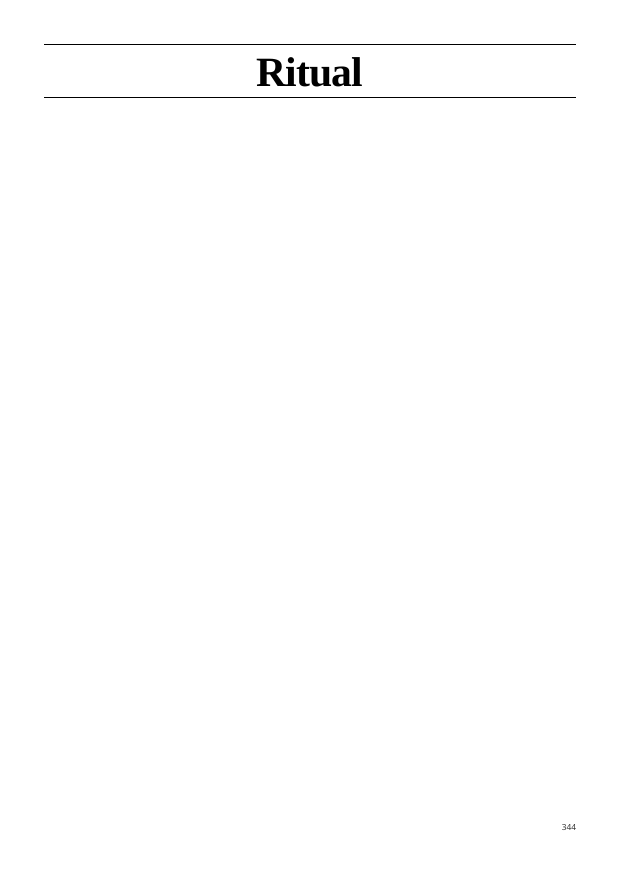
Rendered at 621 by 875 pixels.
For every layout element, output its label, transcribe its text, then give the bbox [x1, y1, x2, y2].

subtitle Ritual [44, 45, 576, 97]
